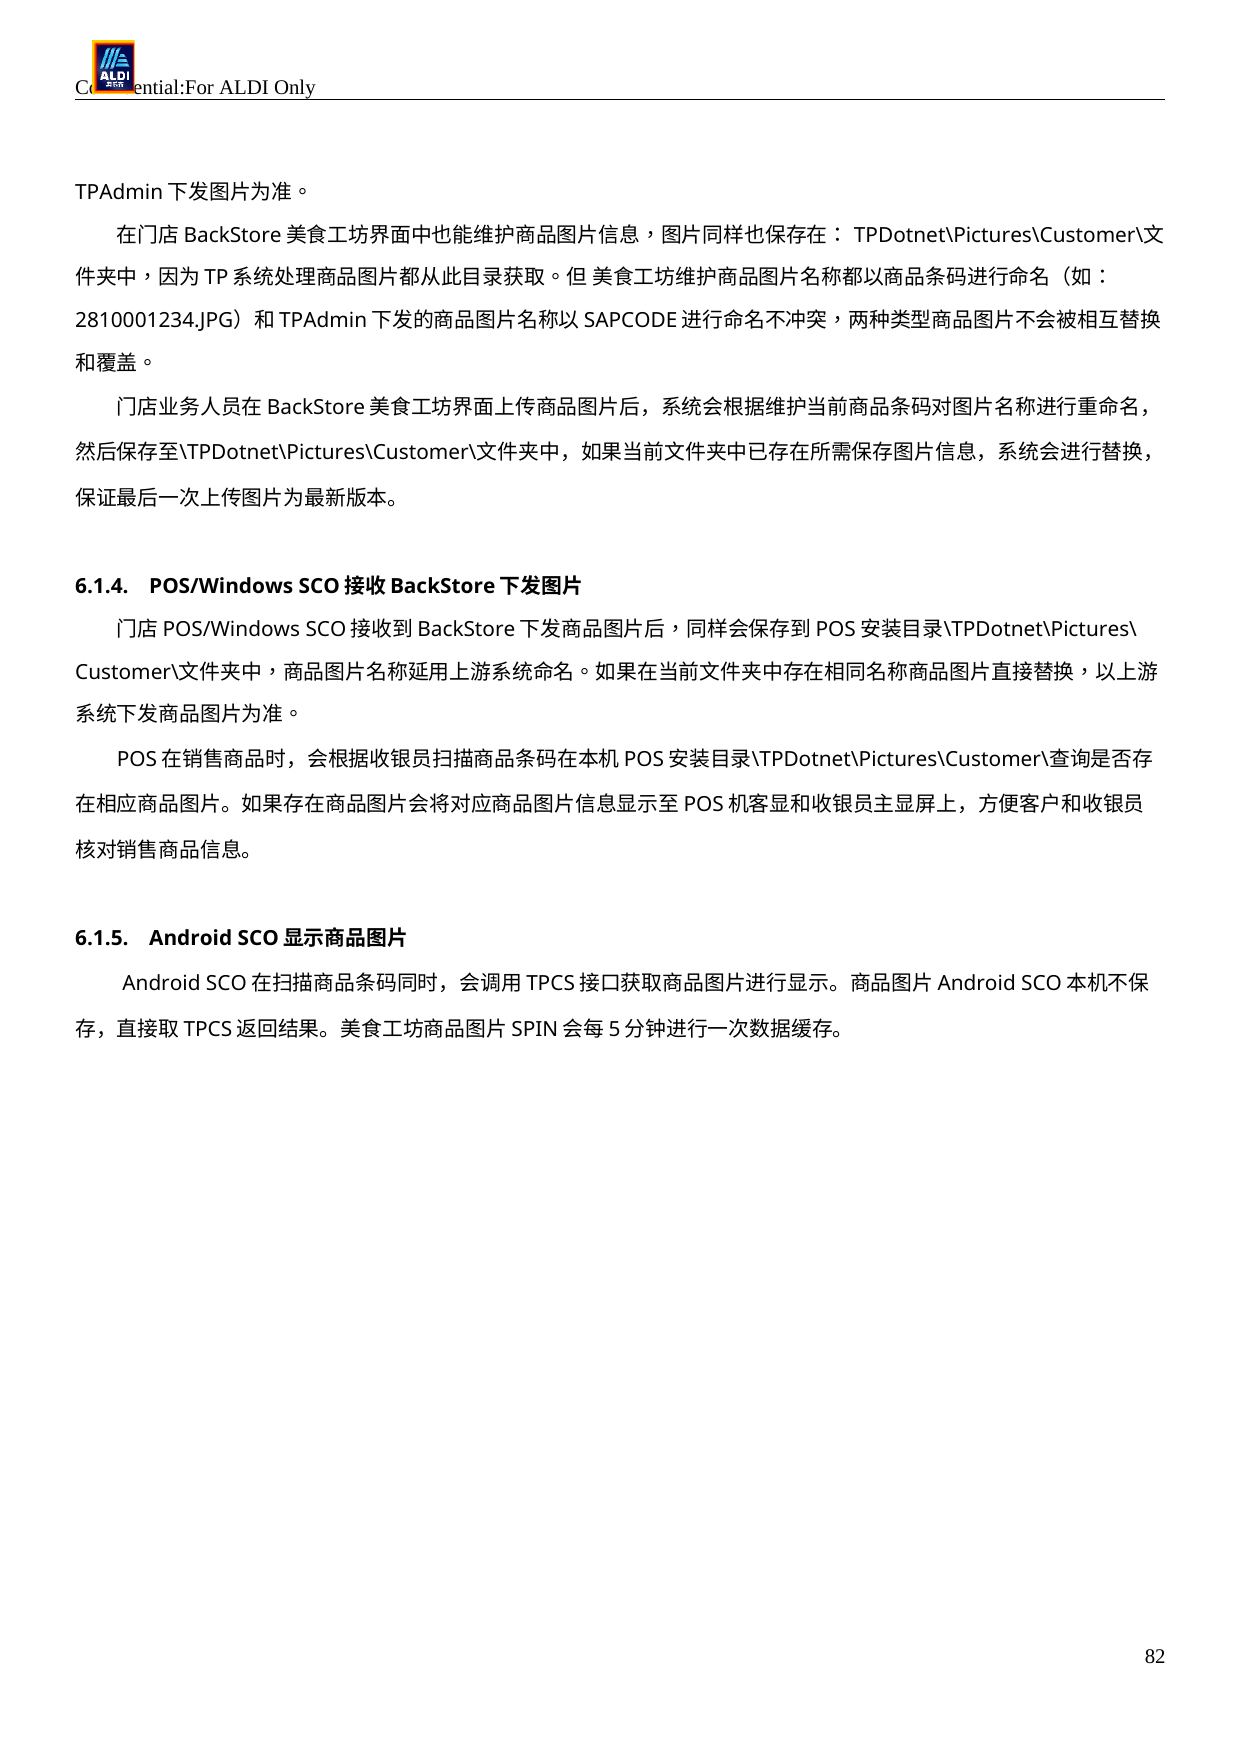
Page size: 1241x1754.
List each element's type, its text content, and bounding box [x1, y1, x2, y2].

picture [90, 39, 135, 92]
text POS在销售商品时，会根据收银员扫描商品条码在本机POS安装目录\TPDotnet\Pictures\Customer\查询是否存在相应商品图片。如果存在商品图片会将对应商品图片信息显示至POS机客显和收银员主显屏上，方便客户和收银员核对销售商品信息。 [75, 742, 1165, 863]
text Android SCO显示商品图片 [75, 921, 1165, 951]
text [75, 177, 1165, 206]
text Android SCO在扫描商品条码同时，会调用TPCS接口获取商品图片进行显示。商品图片Android SCO本机不保存，直接取TPCS返回结果。美食工坊商品图片SPIN会每5分钟进行一次数据缓存。 [75, 966, 1165, 1042]
text 门店POS/Windows SCO接收到BackStore下发商品图片后，同样会保存到POS安装目录\TPDotnet\Pictures\Customer\文件夹中，商品图片名称延用上游系统命名。如果在当前文件夹中存在相同名称商品图片直接替换，以上游系统下发商品图片为准。 [75, 614, 1165, 728]
text POS/Windows SCO接收BackStore下发图片 [75, 569, 1165, 599]
text 在门店BackStore美食工坊界面中也能维护商品图片信息，图片同样也保存在： TPDotnet\Pictures\Customer\文件夹中，因为TP系统处理商品图片都从此目录获取。但 美食工坊维护商品图片名称都以商品条码进行命名（如：2810001234.JPG）和TPAdmin下发的商品图片名称以SAPCODE进行命名不冲突，两种类型商品图片不会被相互替换和覆盖。 [75, 220, 1165, 376]
text 门店业务人员在BackStore美食工坊界面上传商品图片后，系统会根据维护当前商品条码对图片名称进行重命名，然后保存至\TPDotnet\Pictures\Customer\文件夹中，如果当前文件夹中已存在所需保存图片信息，系统会进行替换，保证最后一次上传图片为最新版本。 [75, 390, 1165, 511]
